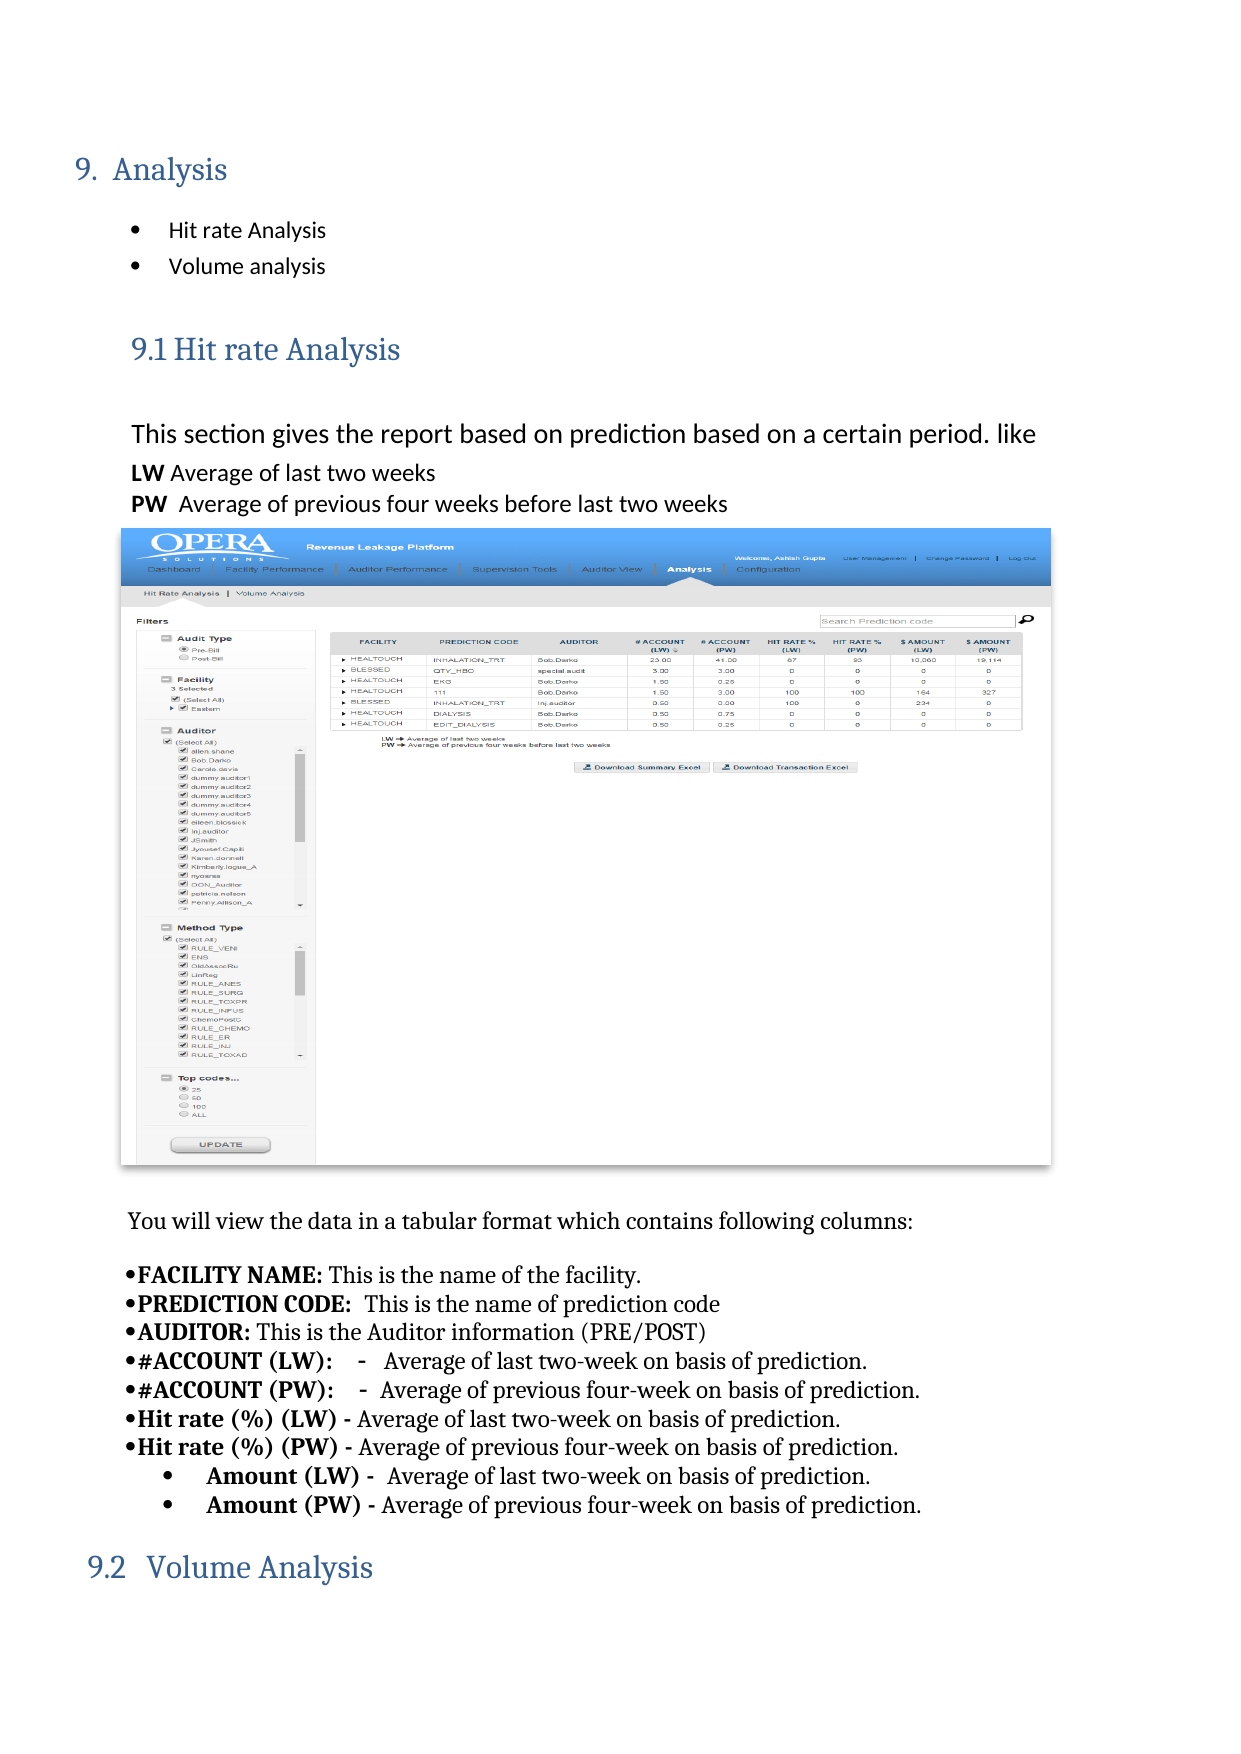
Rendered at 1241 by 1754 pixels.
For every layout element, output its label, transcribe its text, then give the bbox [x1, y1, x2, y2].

list PREDICTION CODE:This is the name of prediction code [126, 1289, 1090, 1318]
list AUDITOR: This is the Auditor information (PRE/POST) [126, 1318, 1090, 1347]
picture [121, 528, 1051, 1165]
list Hit rate (%) (PW) - Average of previous four-week on basis of prediction. [126, 1433, 1090, 1462]
list Hit rate Analysis [131, 215, 1090, 244]
list Amount (PW) - Average of previous four-week on basis of prediction. [131, 1491, 1090, 1519]
list Volume Analysis [56, 1548, 1090, 1587]
text LW Average of last two weeks PW Average of previous four weeks before last two weeks [131, 457, 1090, 518]
text This section gives the report based on prediction based on a certain period. like [131, 416, 1090, 450]
list #ACCOUNT (LW): Average of last two-week on basis of prediction. [126, 1347, 1090, 1376]
list Analysis [75, 150, 1090, 188]
text You will view the data in a tabular format which contains following columns: [123, 1207, 1078, 1236]
list Volume analysis [131, 251, 1090, 281]
subtitle 9.1 Hit rate Analysis [56, 331, 1090, 369]
list Hit rate (%) (LW) - Average of last two-week on basis of prediction. [126, 1404, 1090, 1433]
list Amount (LW) -Average of last two-week on basis of prediction. [131, 1462, 1090, 1491]
list #ACCOUNT (PW):Average of previous four-week on basis of prediction. [126, 1376, 1090, 1404]
list FACILITY NAME: This is the name of the facility. [126, 1261, 1090, 1289]
